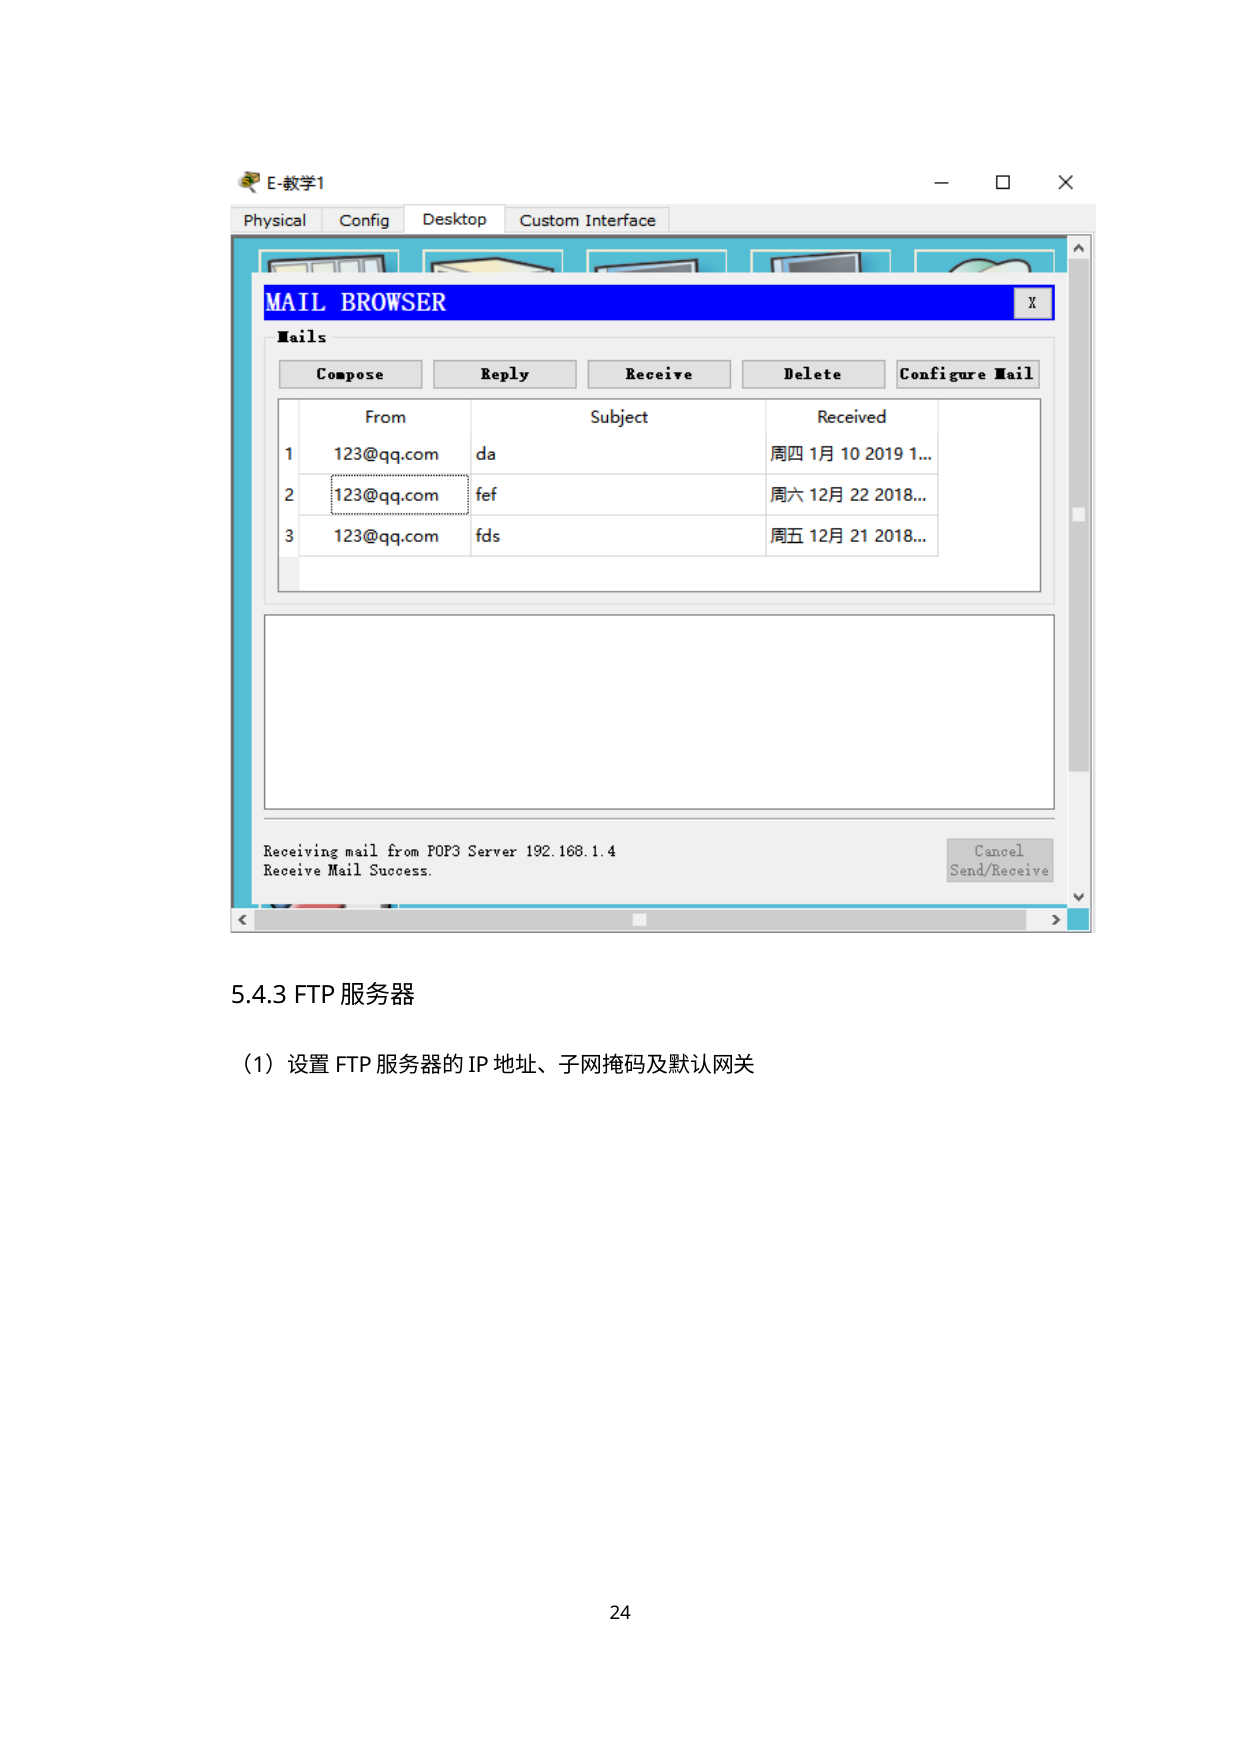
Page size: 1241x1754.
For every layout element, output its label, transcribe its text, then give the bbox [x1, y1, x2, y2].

text 5.4.3 FTP服务器 [231, 960, 1053, 1025]
picture [230, 167, 1096, 933]
text （1）设置FTP服务器的IP地址、子网掩码及默认网关 [231, 1046, 1053, 1079]
